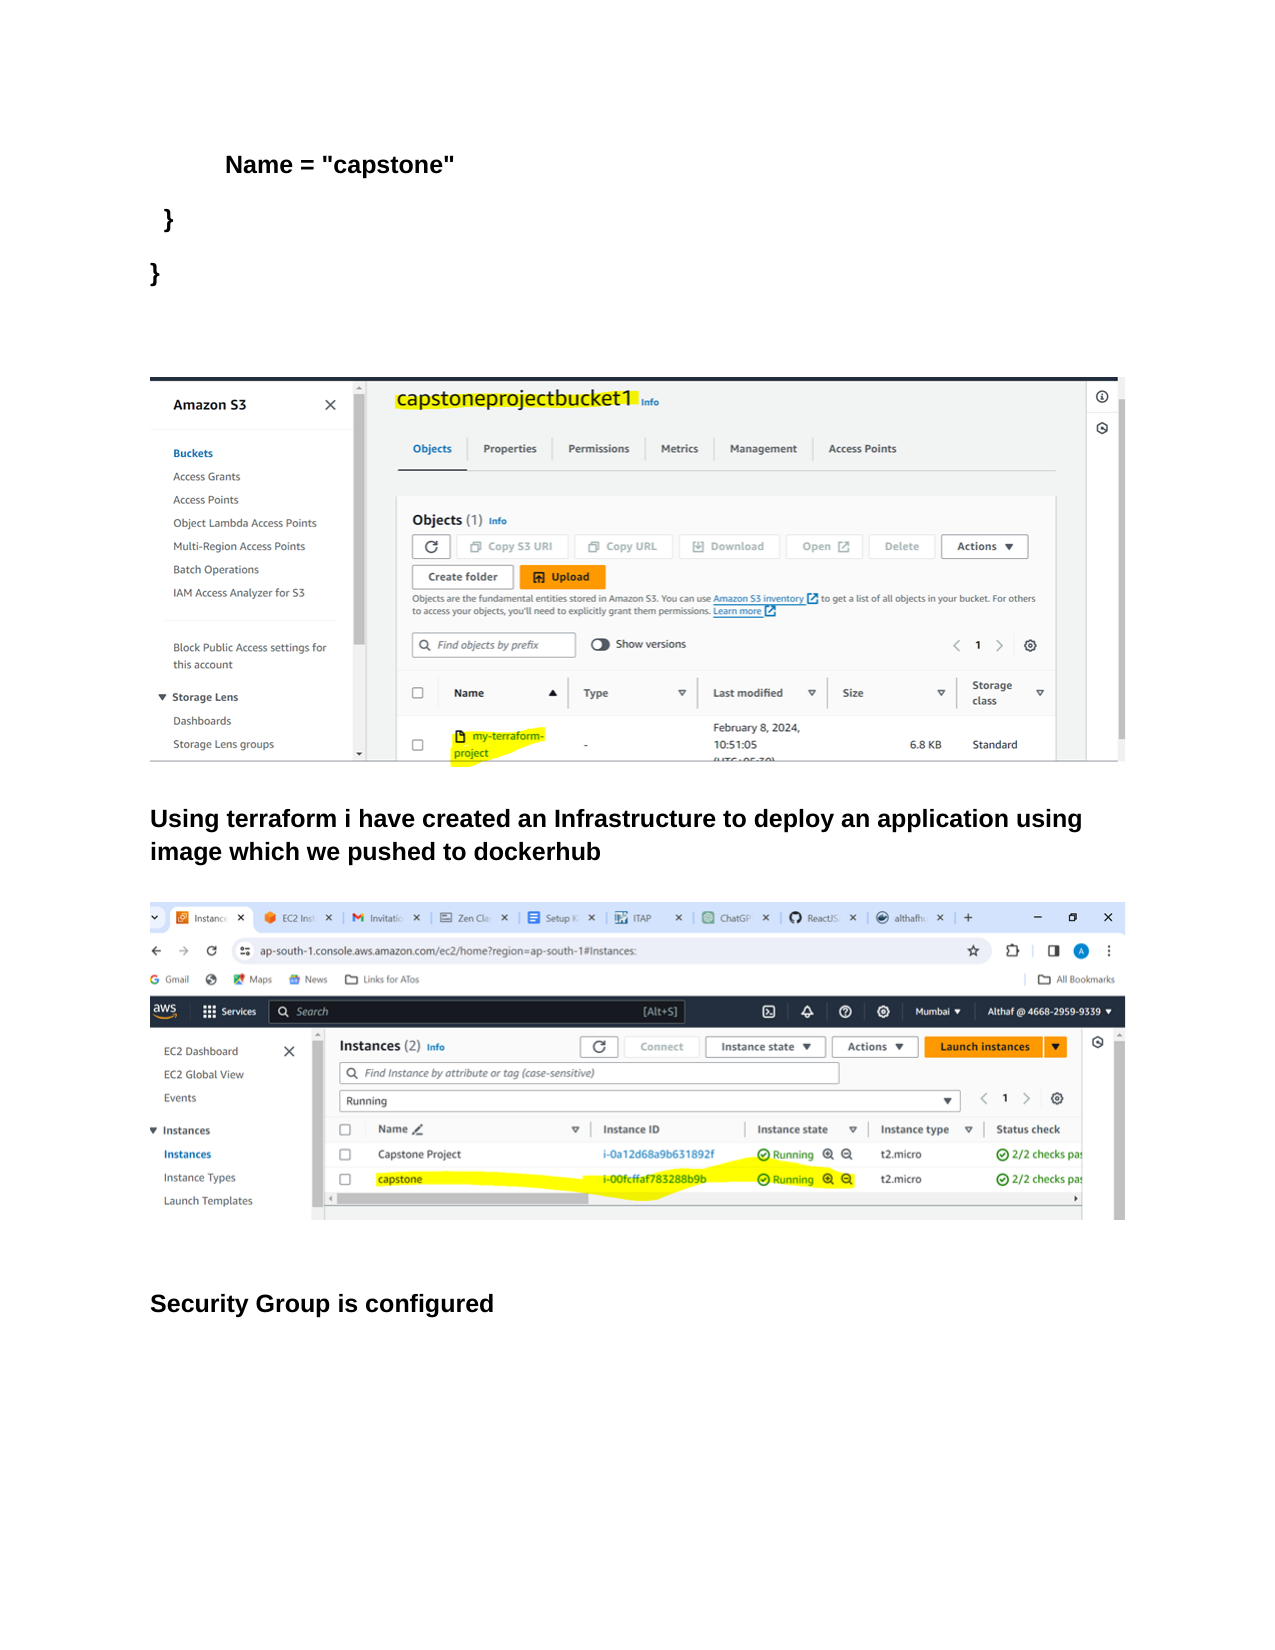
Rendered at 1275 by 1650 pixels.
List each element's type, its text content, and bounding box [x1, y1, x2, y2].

text } [150, 204, 1125, 232]
picture [150, 902, 1125, 1220]
picture [150, 377, 1125, 767]
text Using terraform i have created an Infrastructure to deploy an application using image which we pushed to dockerhub [150, 804, 1125, 866]
text Name = "capstone" [150, 150, 1125, 179]
text Security Group is configured [150, 1289, 1125, 1318]
text } [150, 257, 1125, 286]
